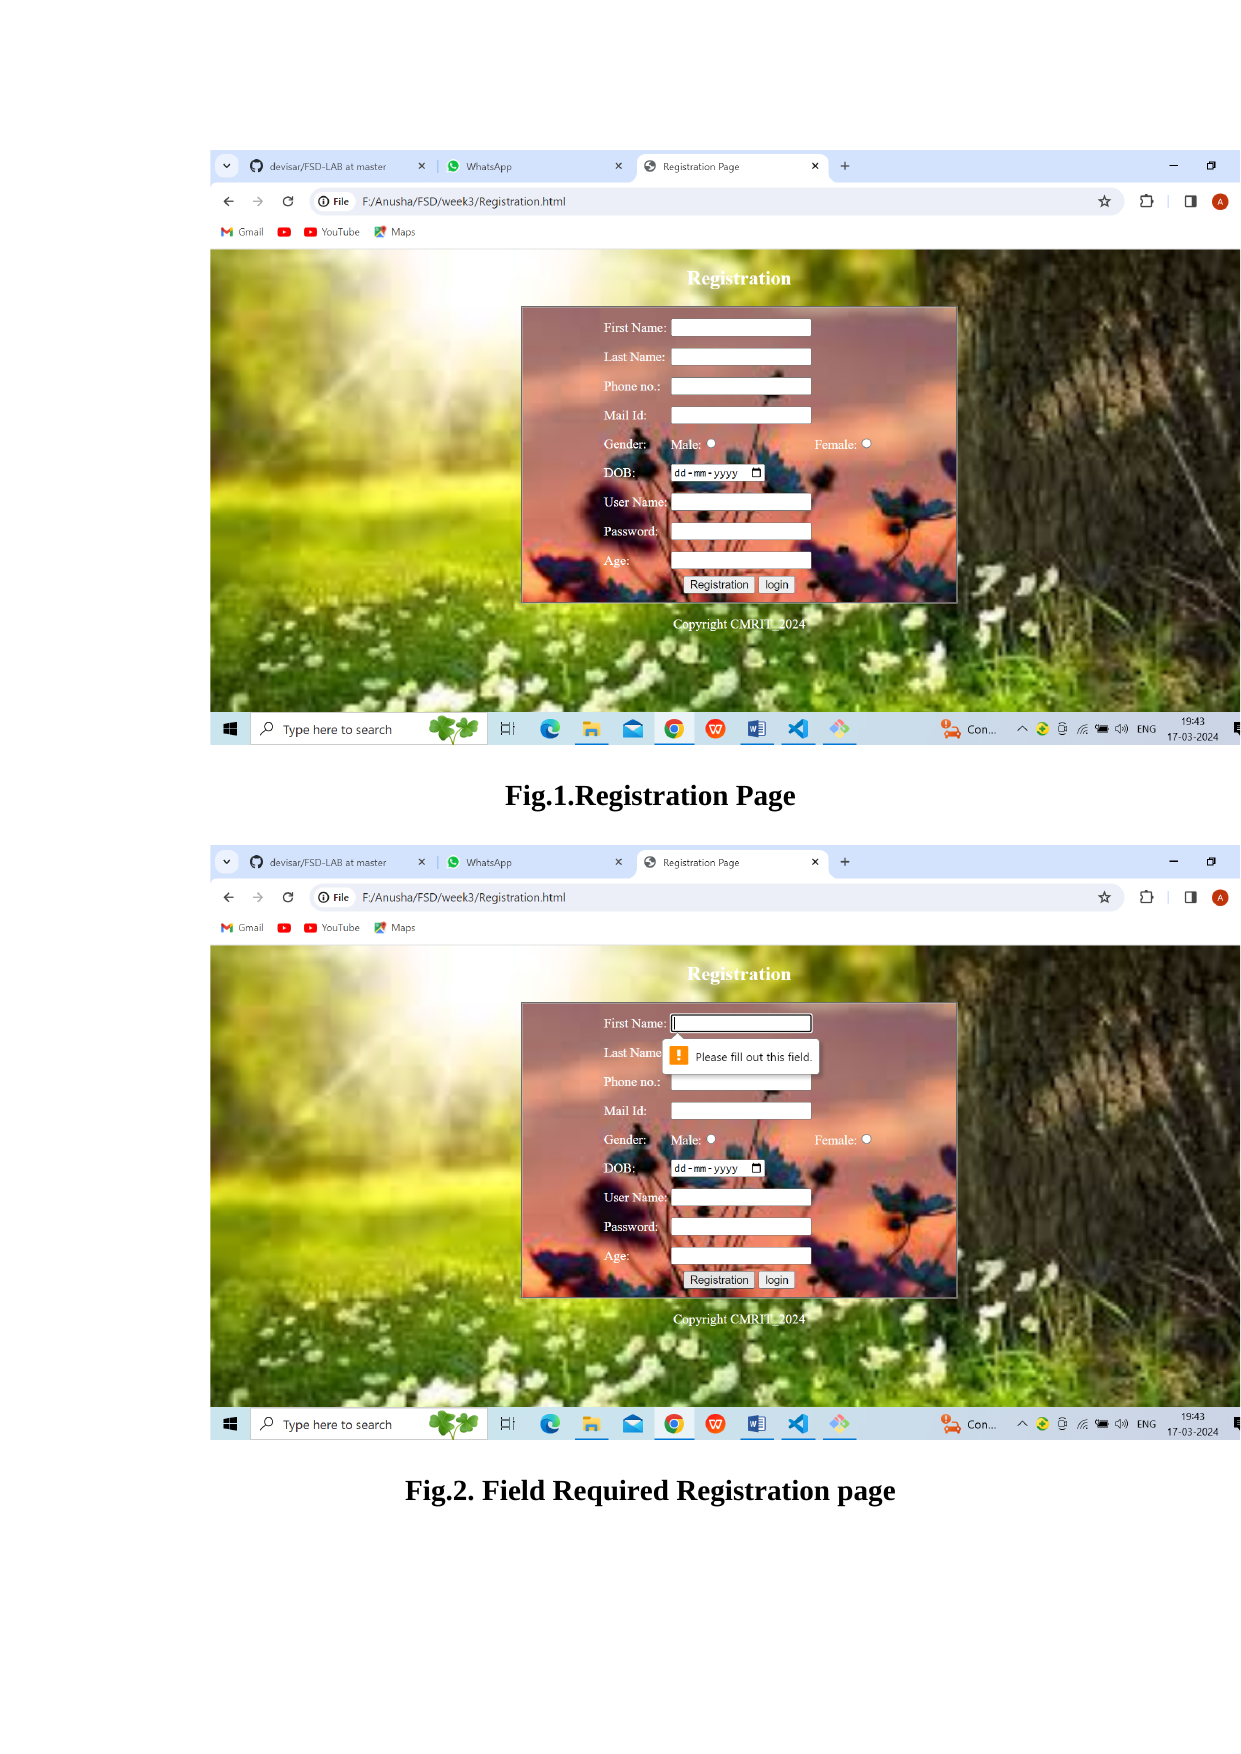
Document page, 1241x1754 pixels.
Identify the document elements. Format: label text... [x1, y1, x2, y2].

text Fig.2. Field Required Registration page [210, 1473, 1090, 1507]
picture [210, 845, 1241, 1440]
picture [210, 150, 1241, 745]
text Fig.1.Registration Page [210, 778, 1090, 812]
